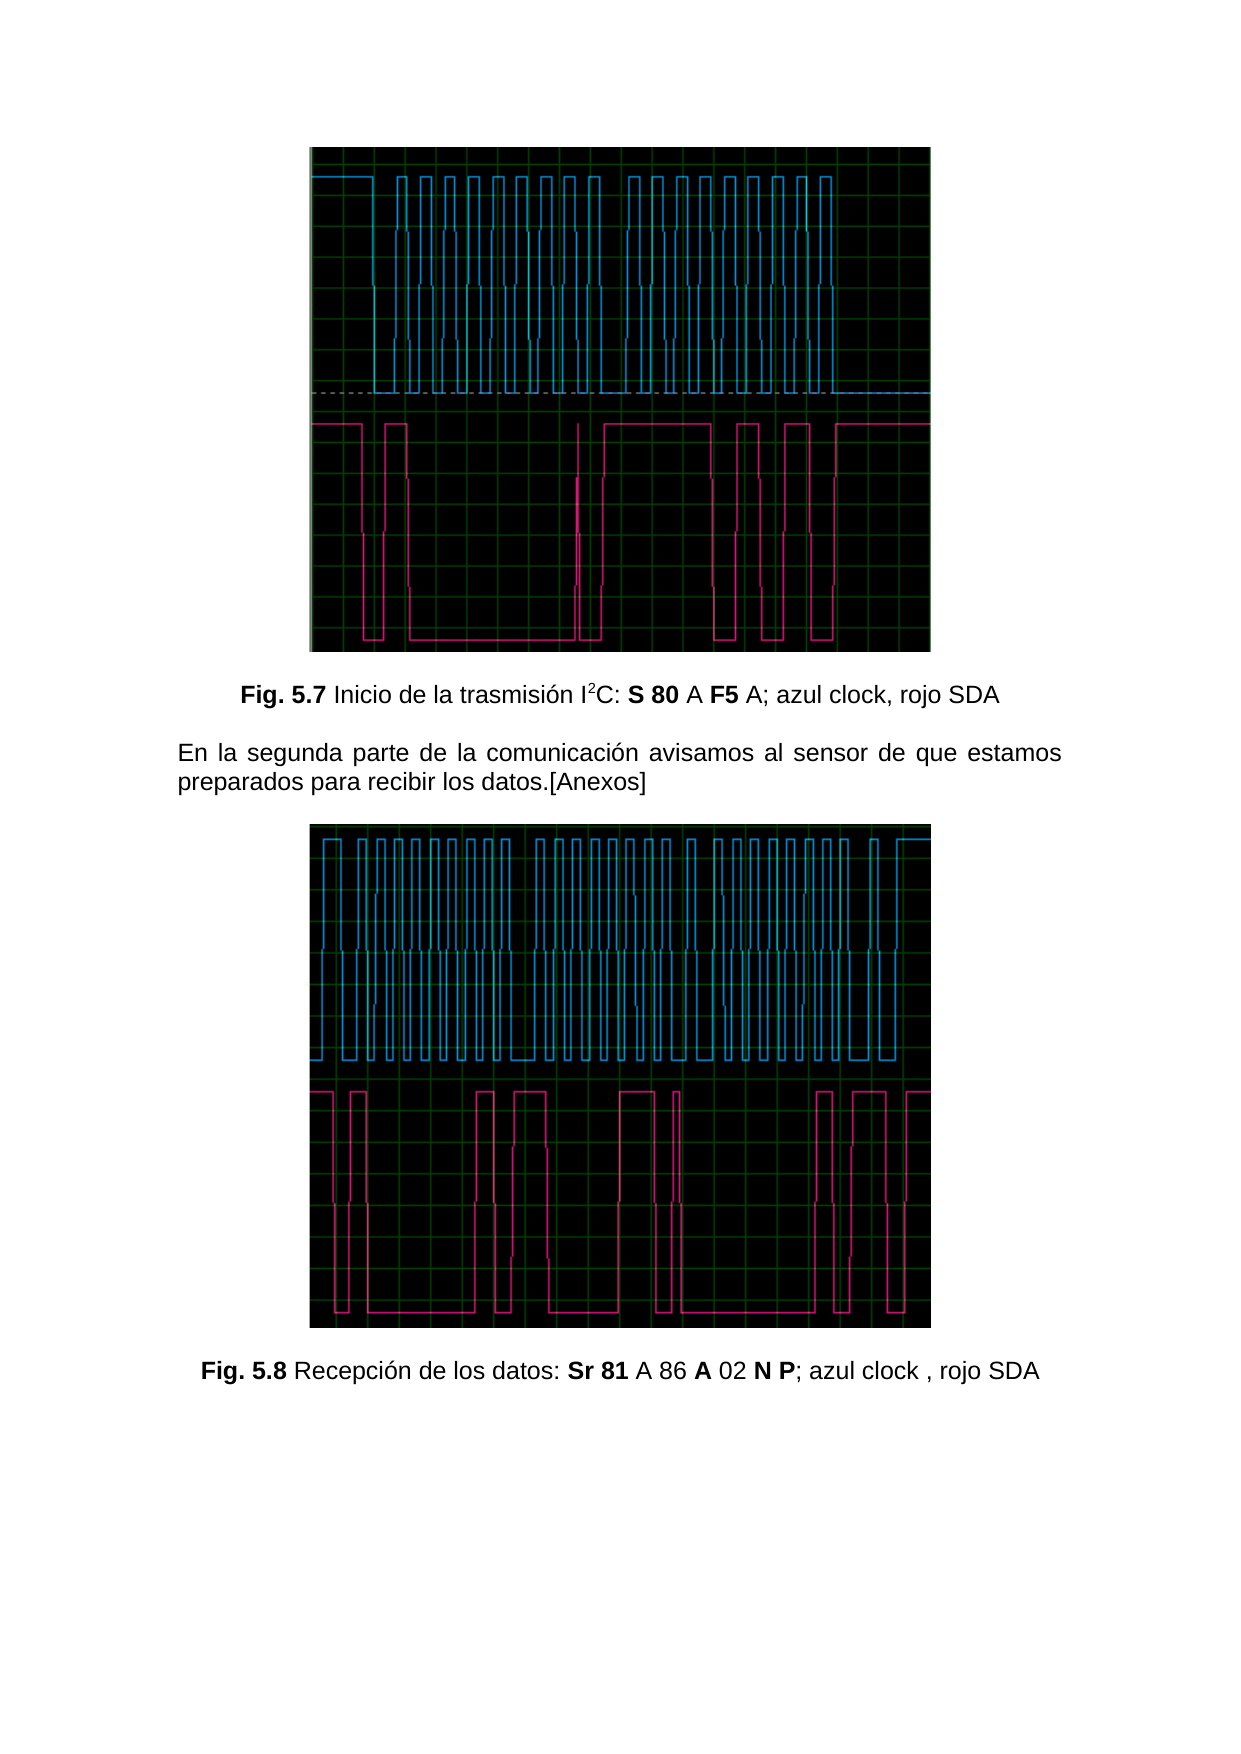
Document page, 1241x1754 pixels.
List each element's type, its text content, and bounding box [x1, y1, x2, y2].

picture [309, 147, 931, 652]
text Fig. 5.8 Recepción de los datos: Sr 81 A 86 A 02 N P; azul clock , rojo SDA [177, 1356, 1063, 1385]
text En la segunda parte de la comunicación avisamos al sensor de que estamos preparados para recibir los datos.[Anexos] [177, 738, 1063, 795]
text Fig. 5.7 Inicio de la trasmisión I2C: S 80 A F5 A; azul clock, rojo SDA [177, 680, 1063, 709]
picture [309, 824, 931, 1328]
